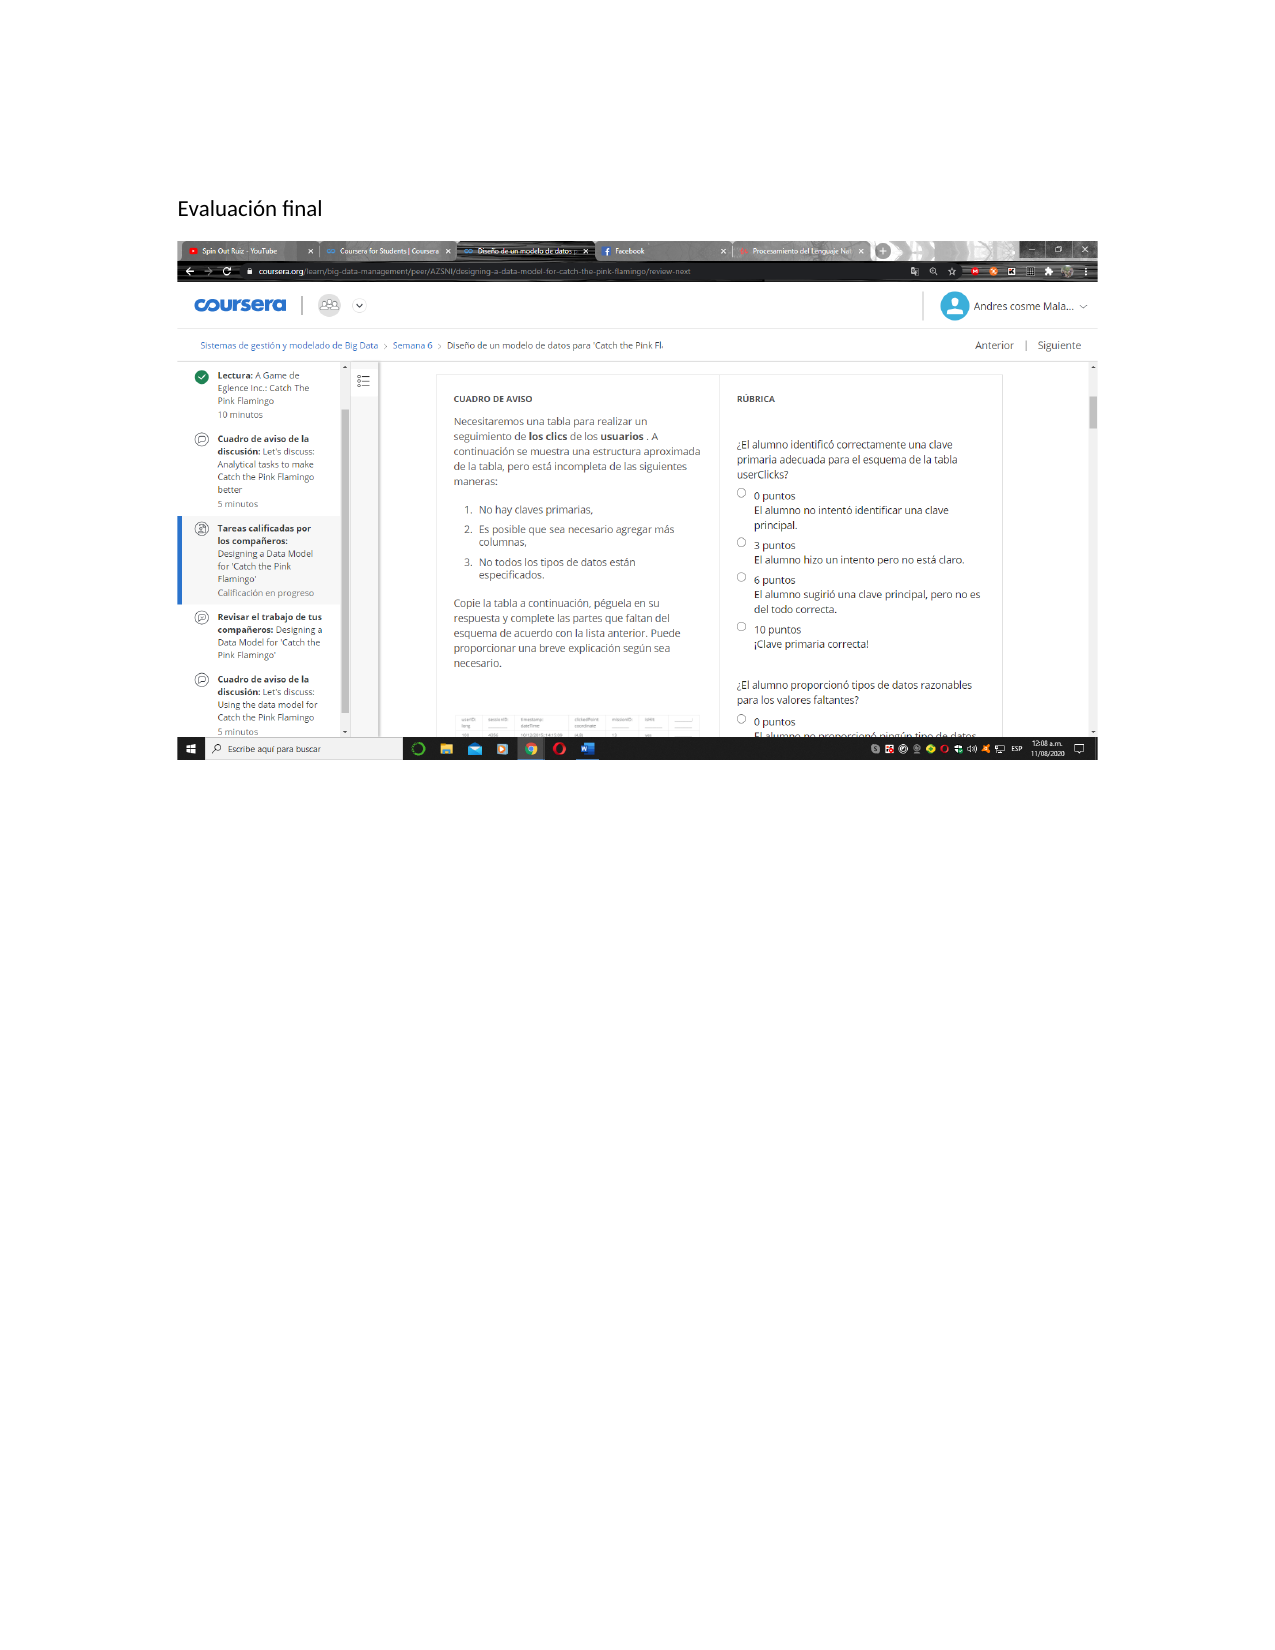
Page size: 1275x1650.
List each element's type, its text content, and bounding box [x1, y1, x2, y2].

picture [177, 241, 1098, 760]
text Evaluación final [177, 194, 1098, 222]
